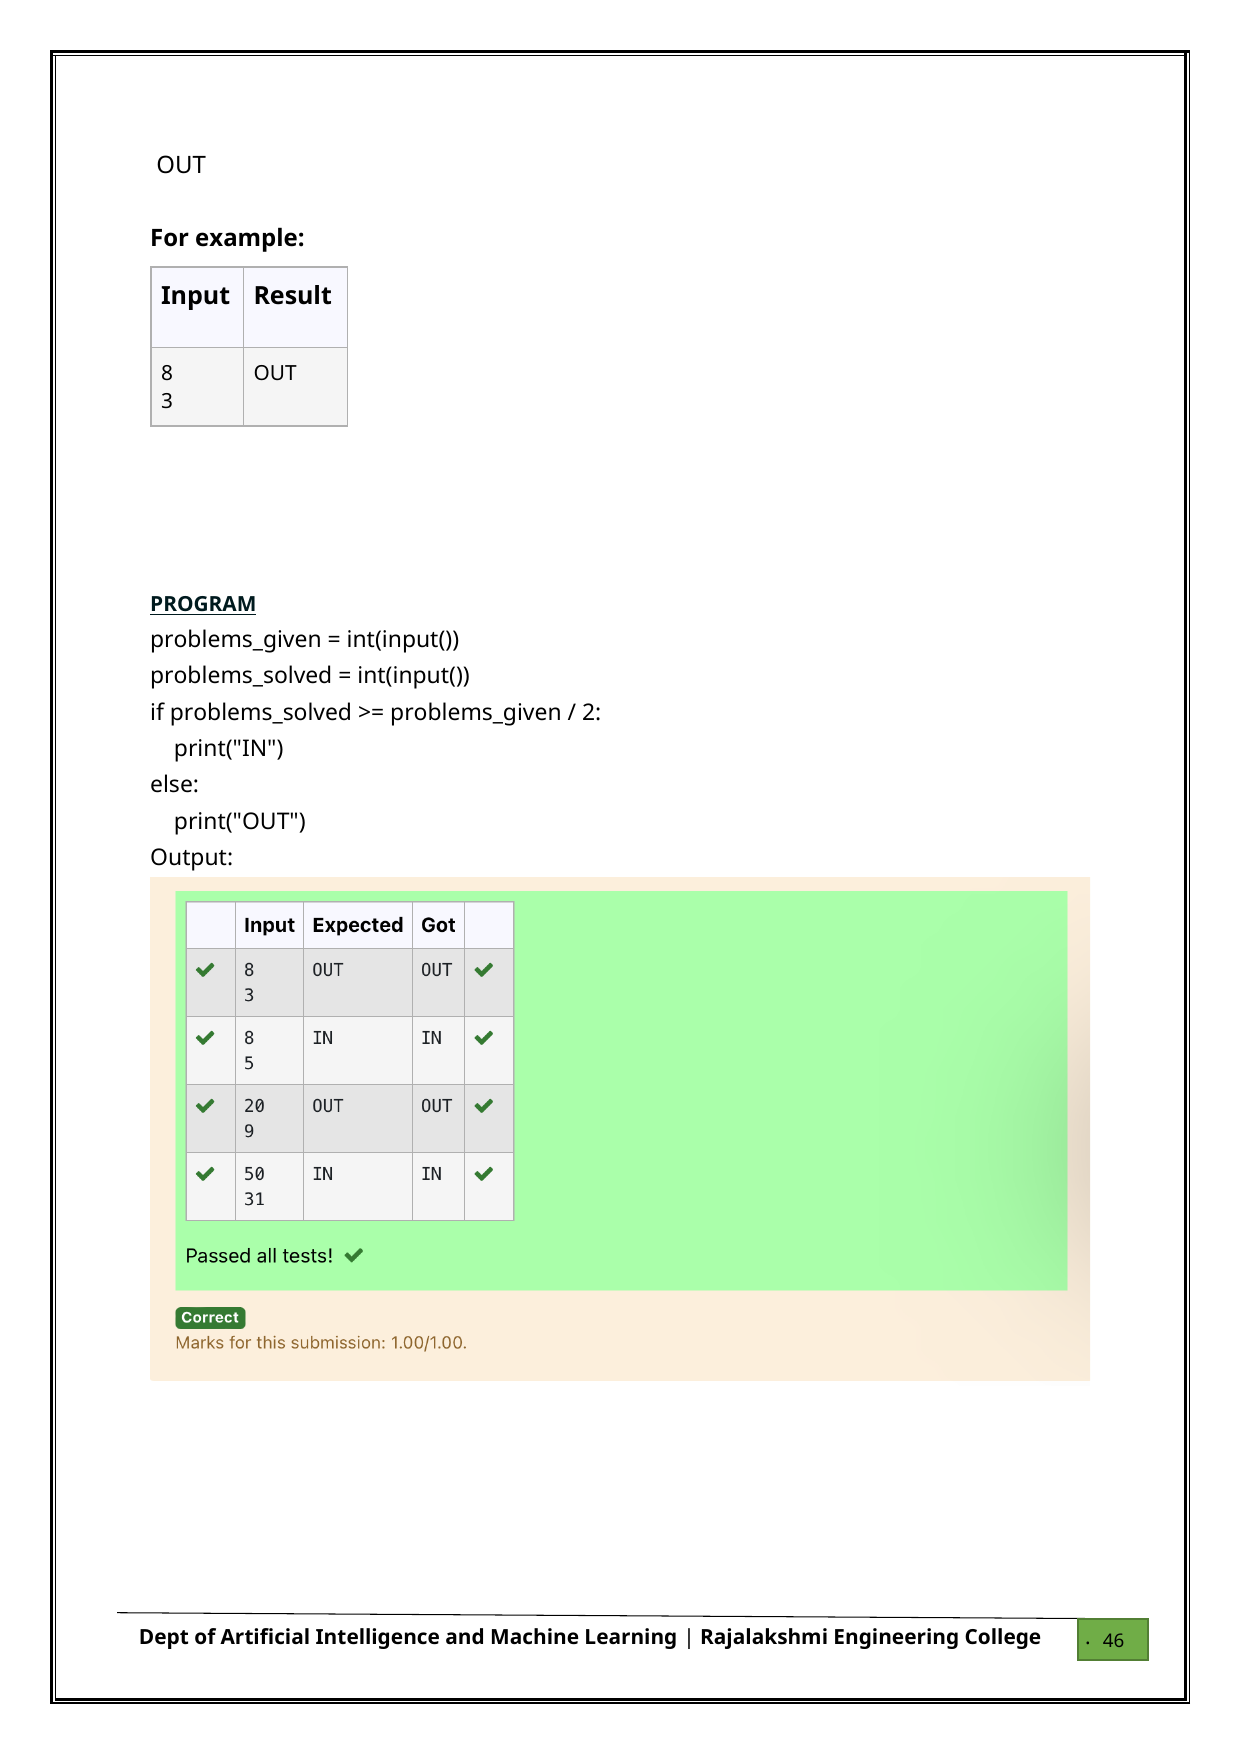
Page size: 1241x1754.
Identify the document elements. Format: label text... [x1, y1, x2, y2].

picture [150, 877, 1091, 1386]
text else: [150, 768, 1090, 800]
text if problems_solved >= problems_given / 2: [150, 696, 1090, 727]
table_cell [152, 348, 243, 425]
text PROGRAM [150, 589, 1090, 618]
text For example: [150, 221, 1090, 253]
text problems_given = int(input()) [150, 623, 1090, 654]
text problems_solved = int(input()) [150, 659, 1090, 691]
text OUT [150, 148, 1090, 208]
text print("IN") [150, 732, 1090, 763]
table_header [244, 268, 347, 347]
text Output: [150, 841, 1090, 872]
text print("OUT") [150, 805, 1090, 836]
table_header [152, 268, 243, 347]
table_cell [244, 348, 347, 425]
